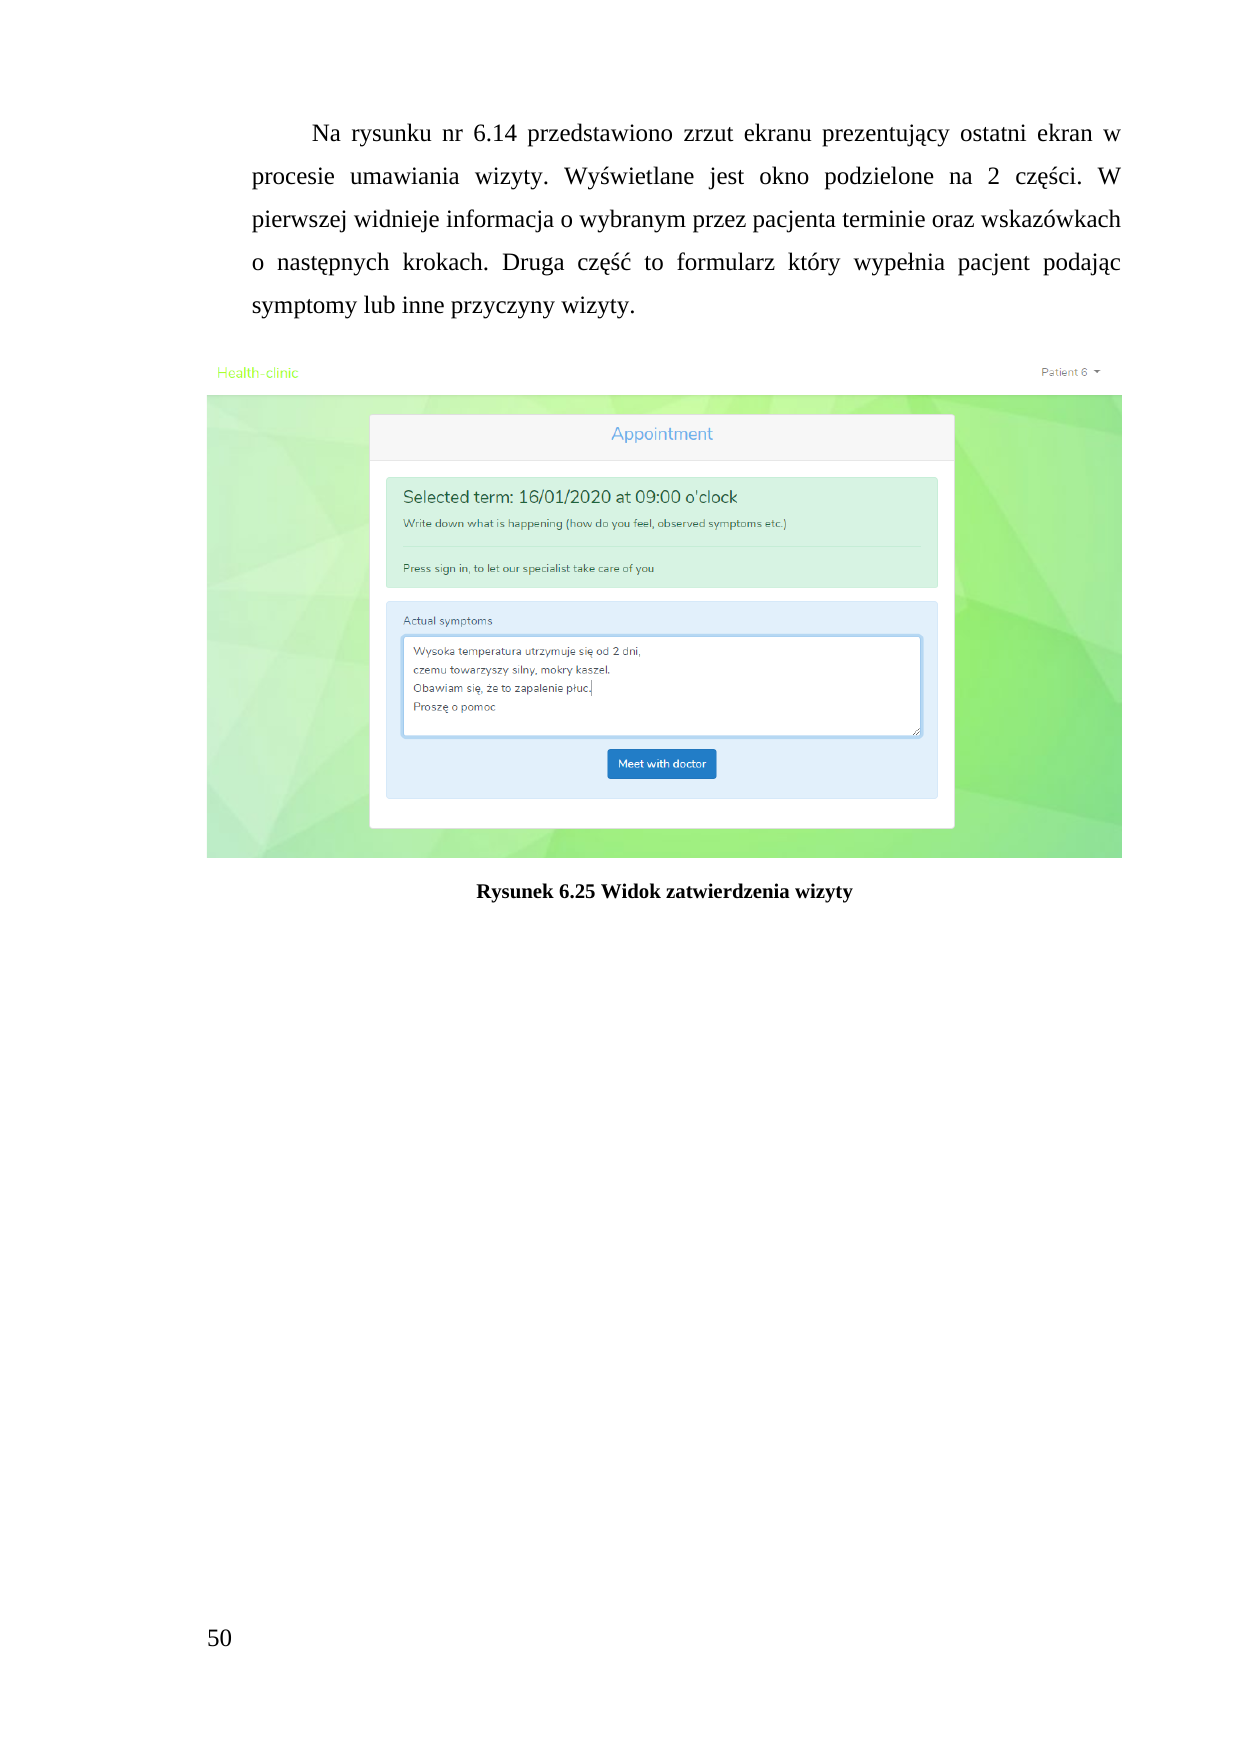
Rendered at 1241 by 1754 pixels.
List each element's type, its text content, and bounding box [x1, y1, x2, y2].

text Na rysunku nr 6.14 przedstawiono zrzut ekranu prezentujący ostatni ekran w procesie umawiania wizyty. Wyświetlane jest okno podzielone na 2 części. W pierwszej widnieje informacja o wybranym przez pacjenta terminie oraz wskazówkach o następnych krokach. Druga część to formularz który wypełnia pacjent podając symptomy lub inne przyczyny wizyty. [252, 118, 1122, 319]
picture [206, 350, 1122, 858]
